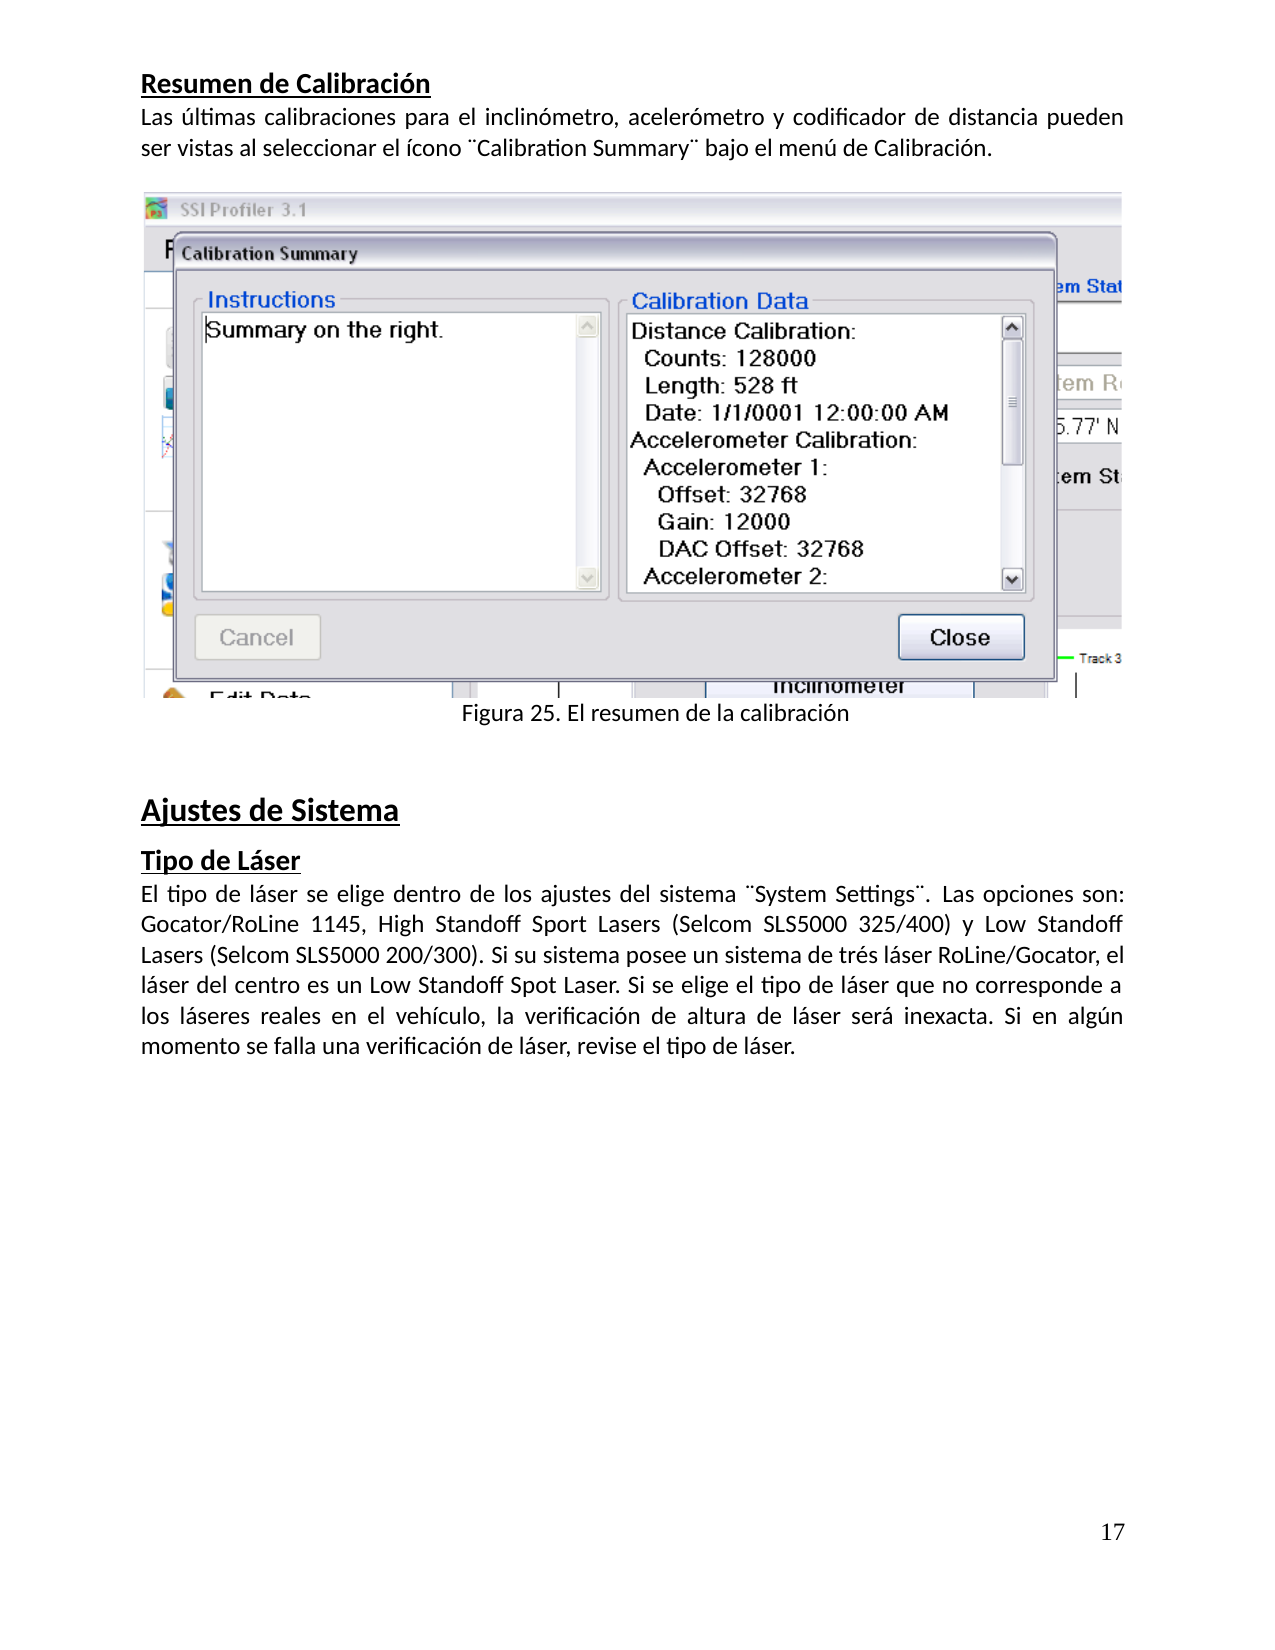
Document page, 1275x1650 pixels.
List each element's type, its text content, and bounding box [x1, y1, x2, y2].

text Las últimas calibraciones para el inclinómetro, acelerómetro y codificador de distancia pueden ser vistas al seleccionar el ícono ¨Calibration Summary¨ bajo el menú de Calibración. [141, 101, 1125, 162]
subtitle Ajustes de Sistema [141, 789, 1125, 830]
text Figura 25. El resumen de la calibración [216, 698, 1096, 728]
picture [143, 192, 1122, 698]
subtitle Resumen de Calibración [141, 66, 1125, 101]
subtitle Tipo de Láser [141, 842, 1125, 878]
text El tipo de láser se elige dentro de los ajustes del sistema ¨System Settings¨. Las opciones son: Gocator/RoLine 1145, High Standoff Sport Lasers (Selcom SLS5000 325/400) y Low Standoff Lasers (Selcom SLS5000 200/300). Si su sistema posee un sistema de trés láser RoLine/Gocator, el láser del centro es un Low Standoff Spot Laser. Si se elige el tipo de láser que no corresponde a los láseres reales en el vehículo, la verificación de altura de láser será inexacta. Si en algún momento se falla una verificación de láser, revise el tipo de láser. [141, 878, 1125, 1061]
